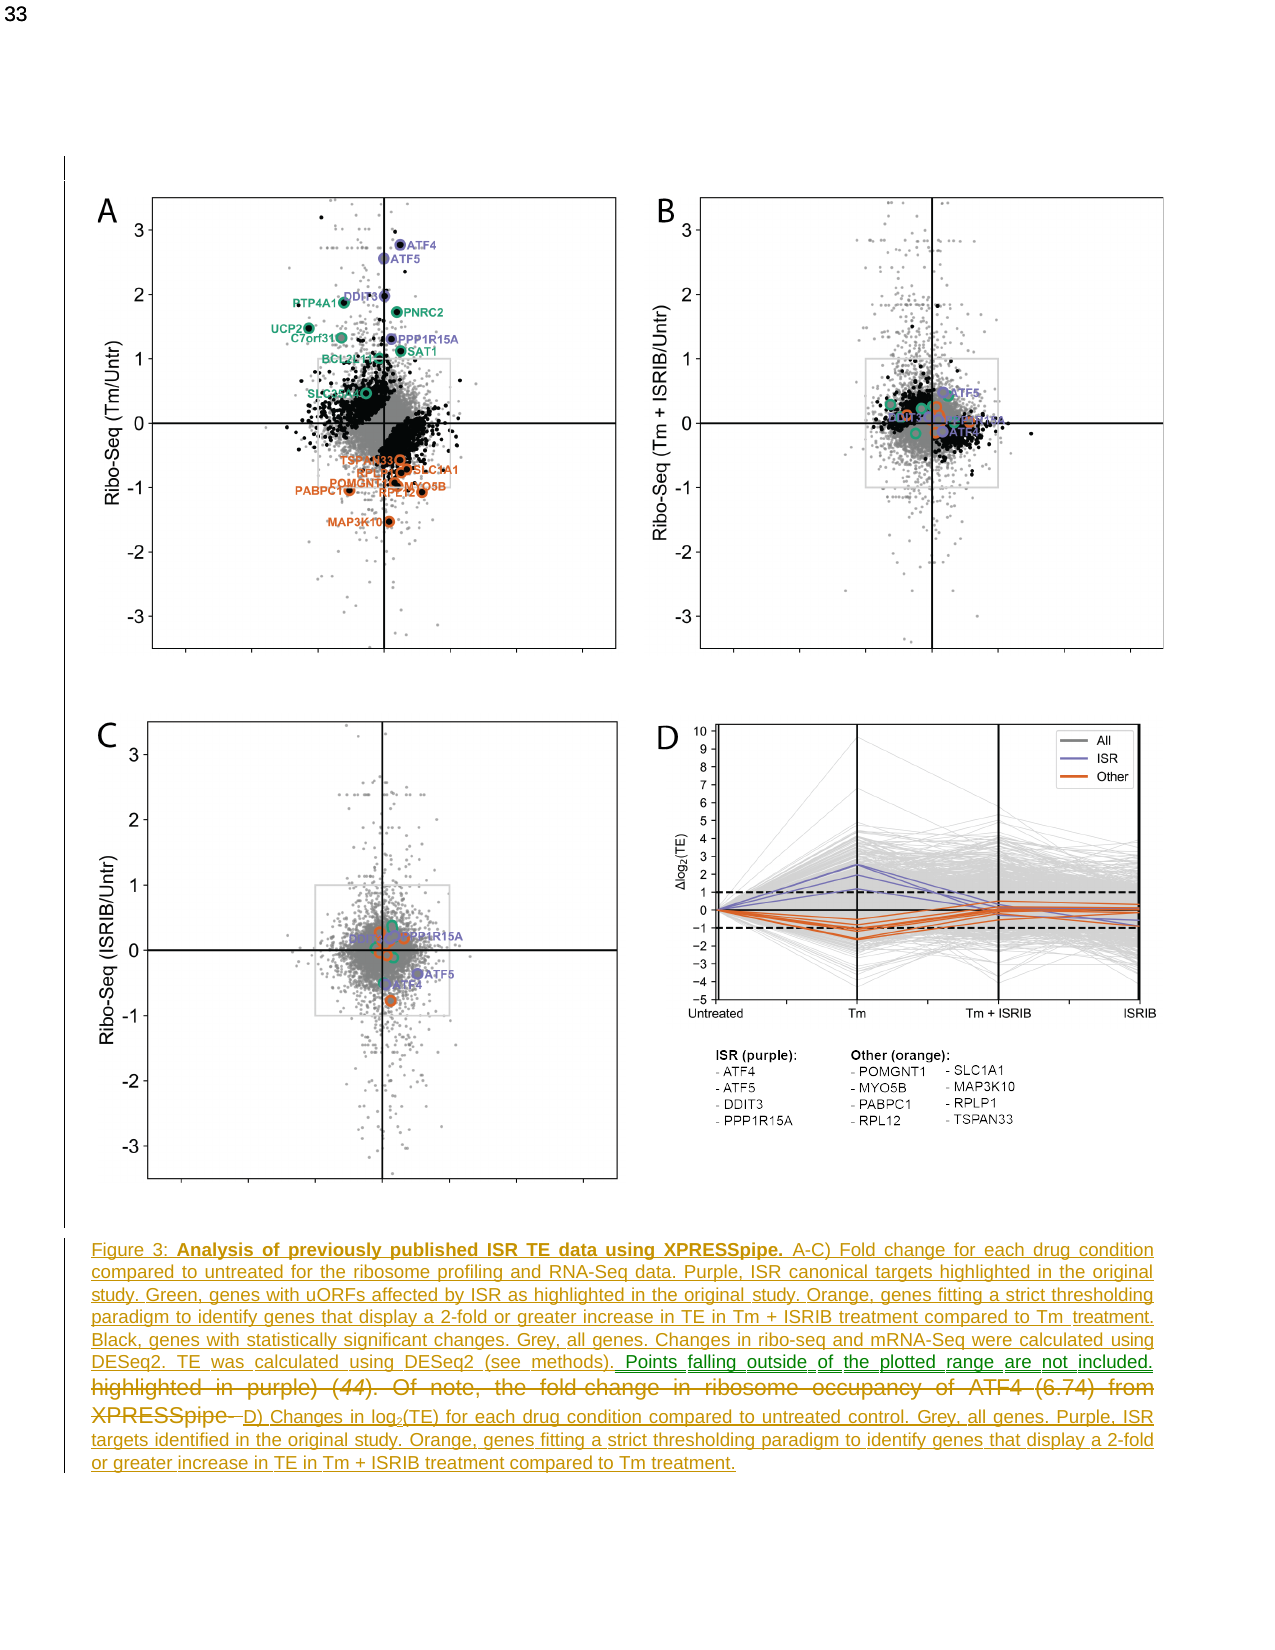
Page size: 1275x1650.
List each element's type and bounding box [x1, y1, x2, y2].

picture [97, 197, 1164, 1183]
